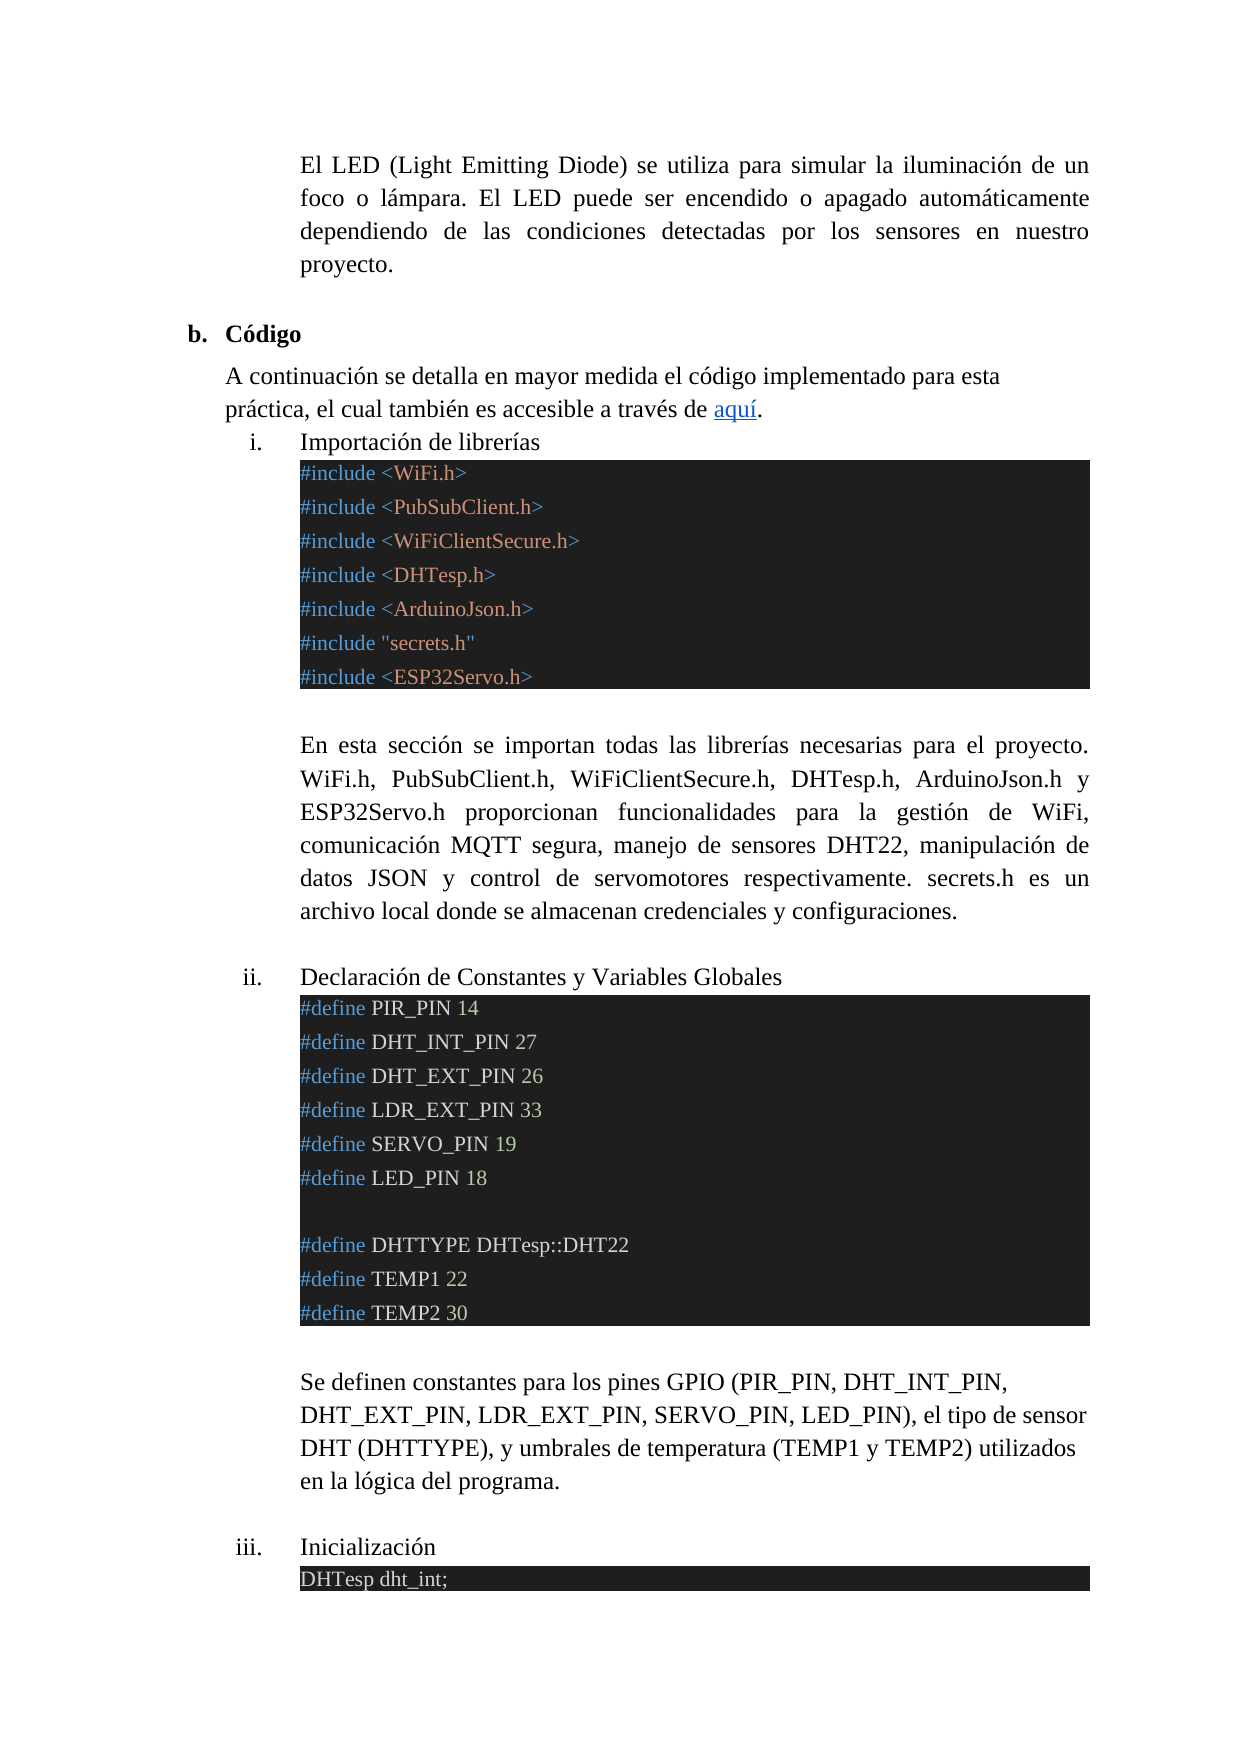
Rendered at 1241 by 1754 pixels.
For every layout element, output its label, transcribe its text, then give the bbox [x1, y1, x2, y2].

text En esta sección se importan todas las librerías necesarias para el proyecto. WiFi.h, PubSubClient.h, WiFiClientSecure.h, DHTesp.h, ArduinoJson.h y ESP32Servo.h proporcionan funcionalidades para la gestión de WiFi, comunicación MQTT segura, manejo de sensores DHT22, manipulación de datos JSON y control de servomotores respectivamente. secrets.h es un archivo local donde se almacenan credenciales y configuraciones. [300, 731, 1090, 924]
text Se definen constantes para los pines GPIO (PIR_PIN, DHT_INT_PIN, DHT_EXT_PIN, LDR_EXT_PIN, SERVO_PIN, LED_PIN), el tipo de sensor DHT (DHTTYPE), y umbrales de temperatura (TEMP1 y TEMP2) utilizados en la lógica del programa. [300, 1367, 1090, 1495]
subtitle Código [187, 319, 1090, 348]
text #include "secrets.h" [300, 630, 1090, 655]
list Inicialización [262, 1532, 1090, 1561]
text #define DHT_EXT_PIN 26 [300, 1063, 1090, 1088]
text #define DHT_INT_PIN 27 [300, 1029, 1090, 1054]
text #define TEMP2 30 [300, 1300, 1090, 1326]
text A continuación se detalla en mayor medida el código implementado para esta práctica, el cual también es accesible a través de aquí. [225, 361, 1090, 423]
text #define DHTTYPE DHTesp::DHT22 [300, 1232, 1090, 1258]
text #include <ArduinoJson.h> [300, 596, 1090, 621]
text #define LED_PIN 18 [300, 1164, 1090, 1190]
list Importación de librerías [262, 427, 1090, 456]
text #include <WiFi.h> [300, 460, 1090, 485]
text #include <DHTesp.h> [300, 562, 1090, 587]
text #include <ESP32Servo.h> [300, 664, 1090, 689]
text #define TEMP1 22 [300, 1266, 1090, 1292]
text #define SERVO_PIN 19 [300, 1131, 1090, 1156]
text #define LDR_EXT_PIN 33 [300, 1097, 1090, 1122]
text #define PIR_PIN 14 [300, 995, 1090, 1020]
text #include <PubSubClient.h> [300, 494, 1090, 519]
list Declaración de Constantes y Variables Globales [262, 962, 1090, 991]
text El LED (Light Emitting Diode) se utiliza para simular la iluminación de un foco o lámpara. El LED puede ser encendido o apagado automáticamente dependiendo de las condiciones detectadas por los sensores en nuestro proyecto. [300, 150, 1090, 278]
text DHTesp dht_int; [300, 1566, 1090, 1591]
text #include <WiFiClientSecure.h> [300, 528, 1090, 553]
